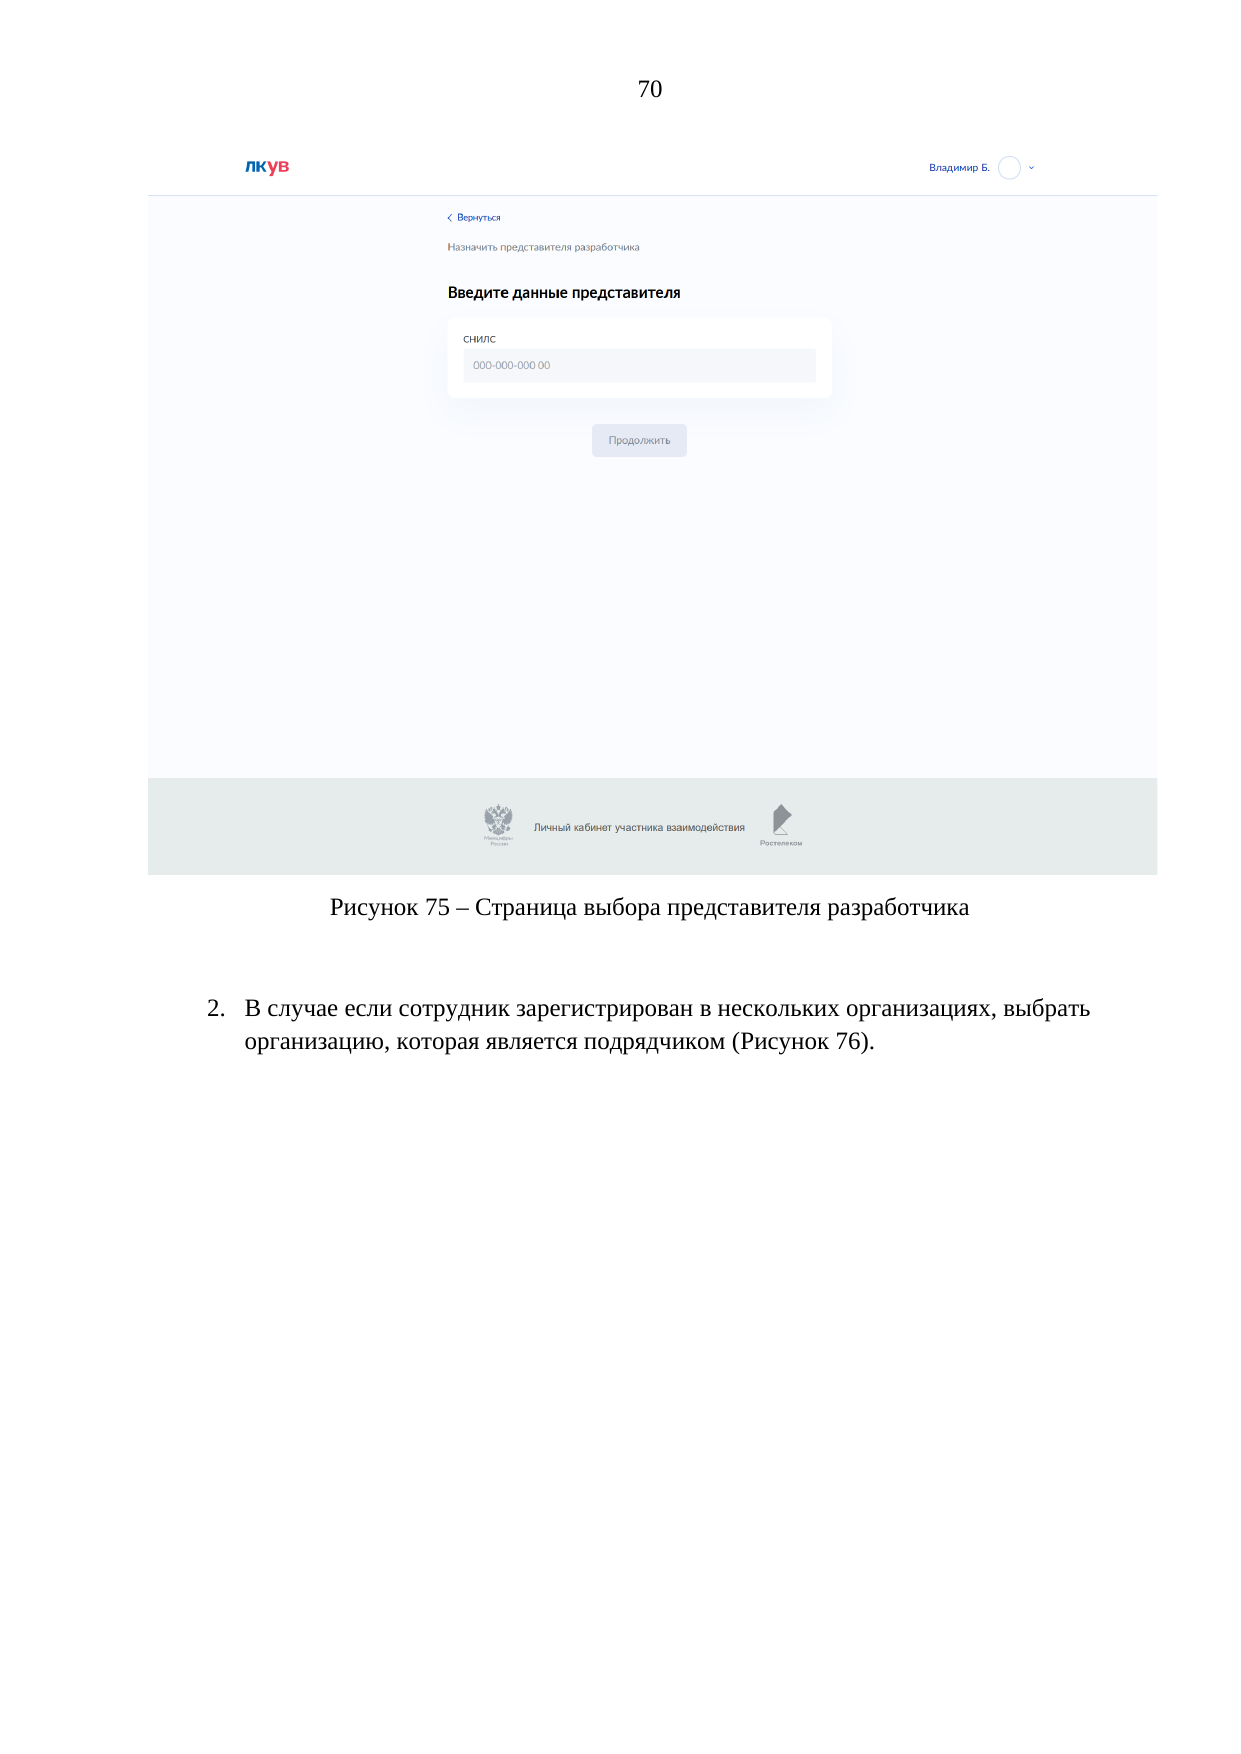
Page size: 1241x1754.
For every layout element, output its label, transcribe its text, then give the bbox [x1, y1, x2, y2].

text Рисунок 75 – Страница выбора представителя разработчика [118, 892, 1181, 920]
list В случае если сотрудник зарегистрирован в нескольких организациях, выбрать организацию, которая является подрядчиком (Рисунок 76). [207, 993, 1181, 1054]
picture [148, 147, 1158, 875]
